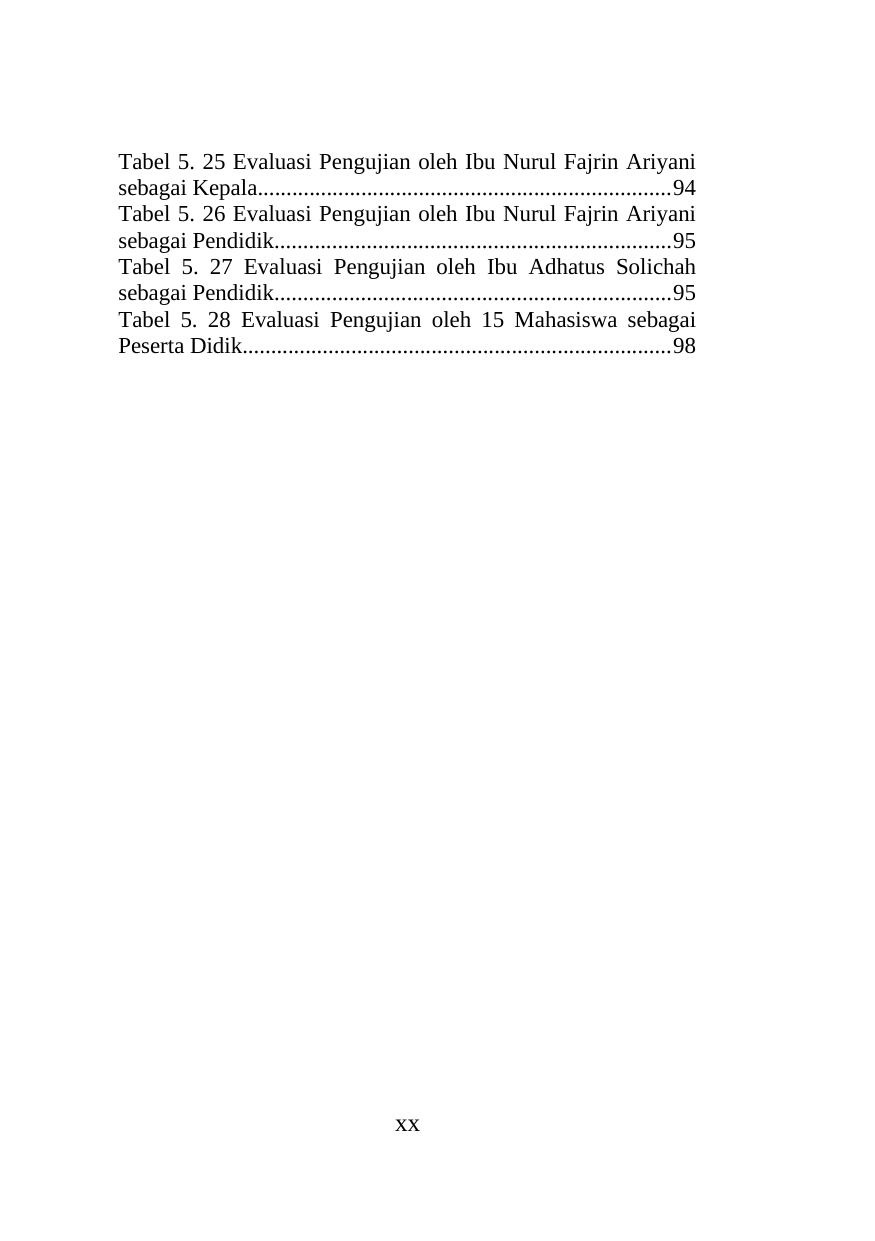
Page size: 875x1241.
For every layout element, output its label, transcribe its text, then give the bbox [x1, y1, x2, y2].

text Tabel 5. 26 Evaluasi Pengujian oleh Ibu Nurul Fajrin Ariyani sebagai Pendidik 95 [118, 200, 697, 253]
text Tabel 5. 27 Evaluasi Pengujian oleh Ibu Adhatus Solichah sebagai Pendidik 95 [118, 253, 697, 306]
text Tabel 5. 25 Evaluasi Pengujian oleh Ibu Nurul Fajrin Ariyani sebagai Kepala 94 [118, 148, 697, 200]
text Tabel 5. 28 Evaluasi Pengujian oleh 15 Mahasiswa sebagai Peserta Didik 98 [118, 306, 697, 358]
